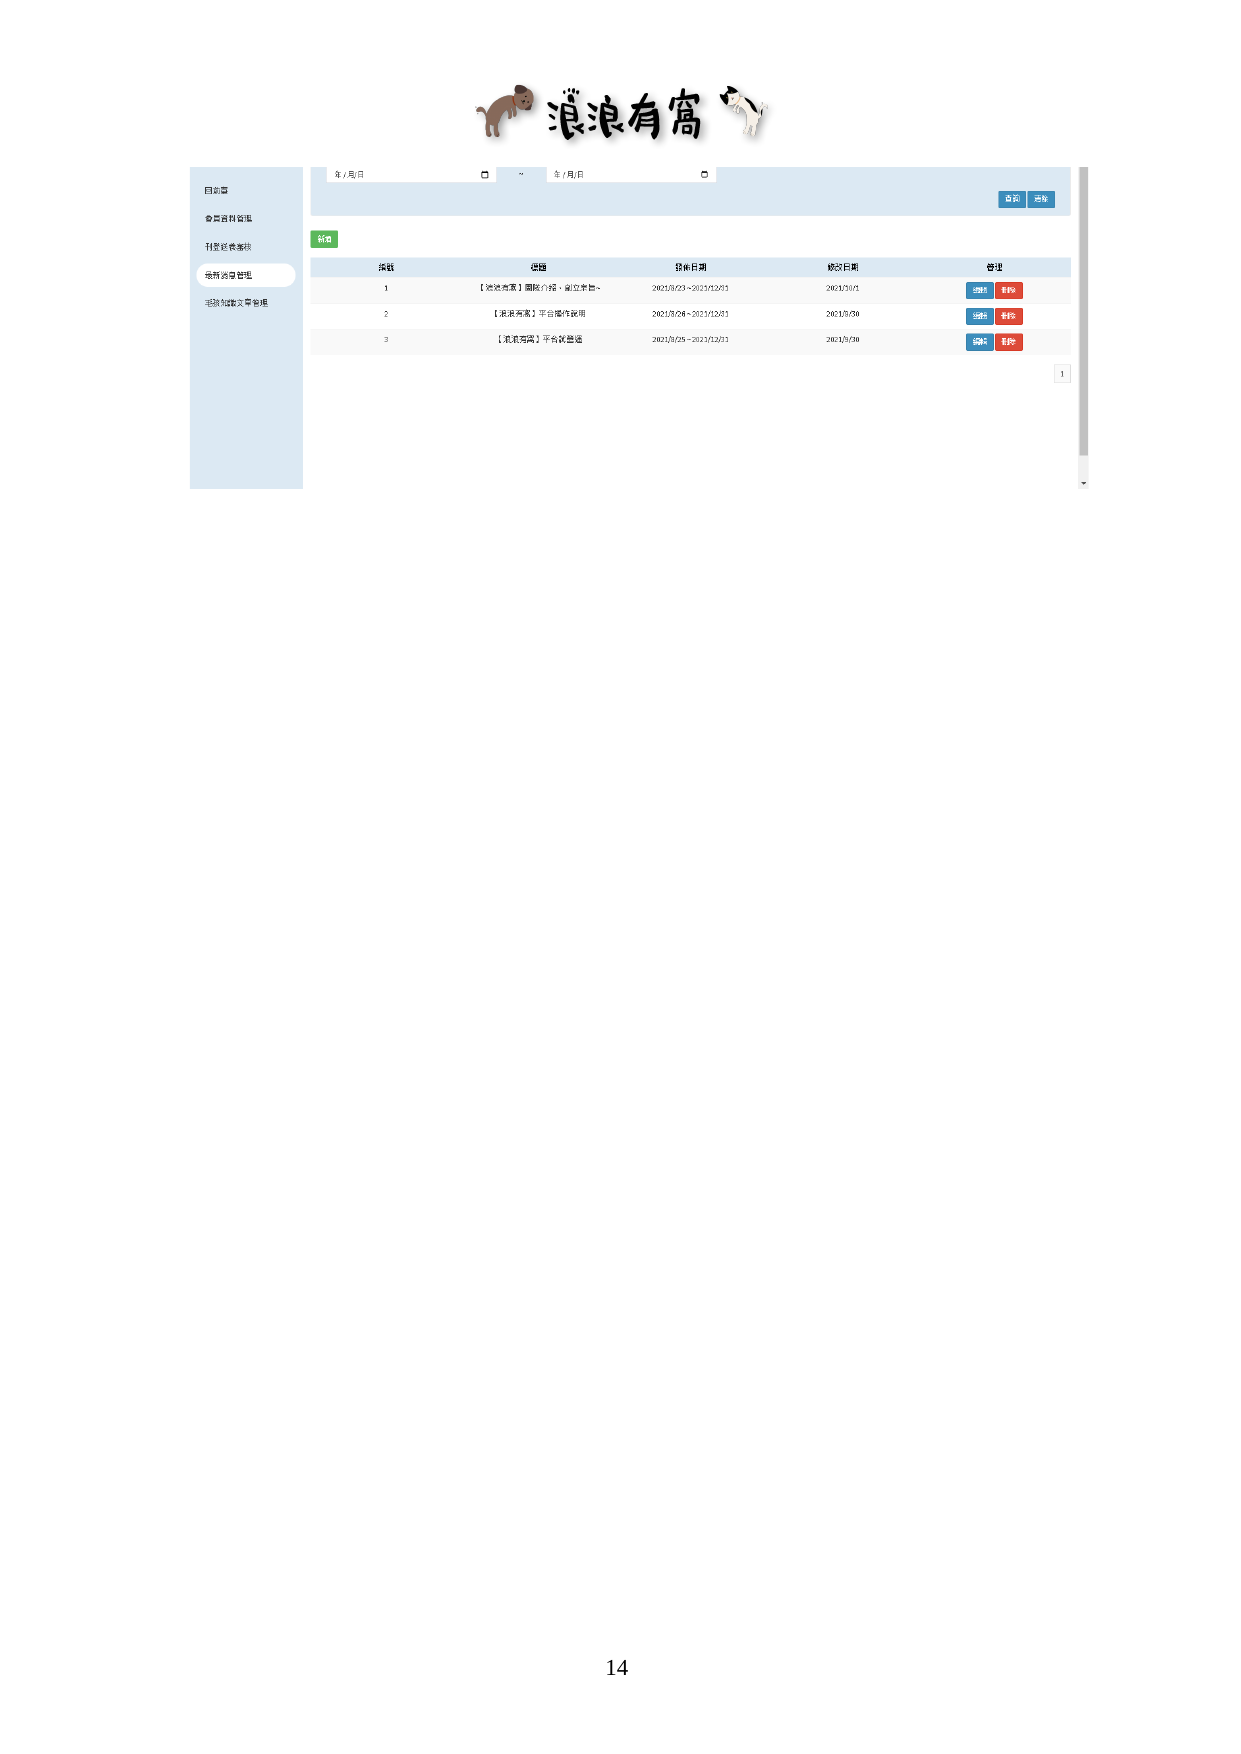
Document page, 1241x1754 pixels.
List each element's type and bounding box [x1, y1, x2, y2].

picture [189, 167, 1089, 489]
picture [474, 84, 535, 138]
picture [718, 84, 770, 138]
picture [546, 87, 703, 142]
